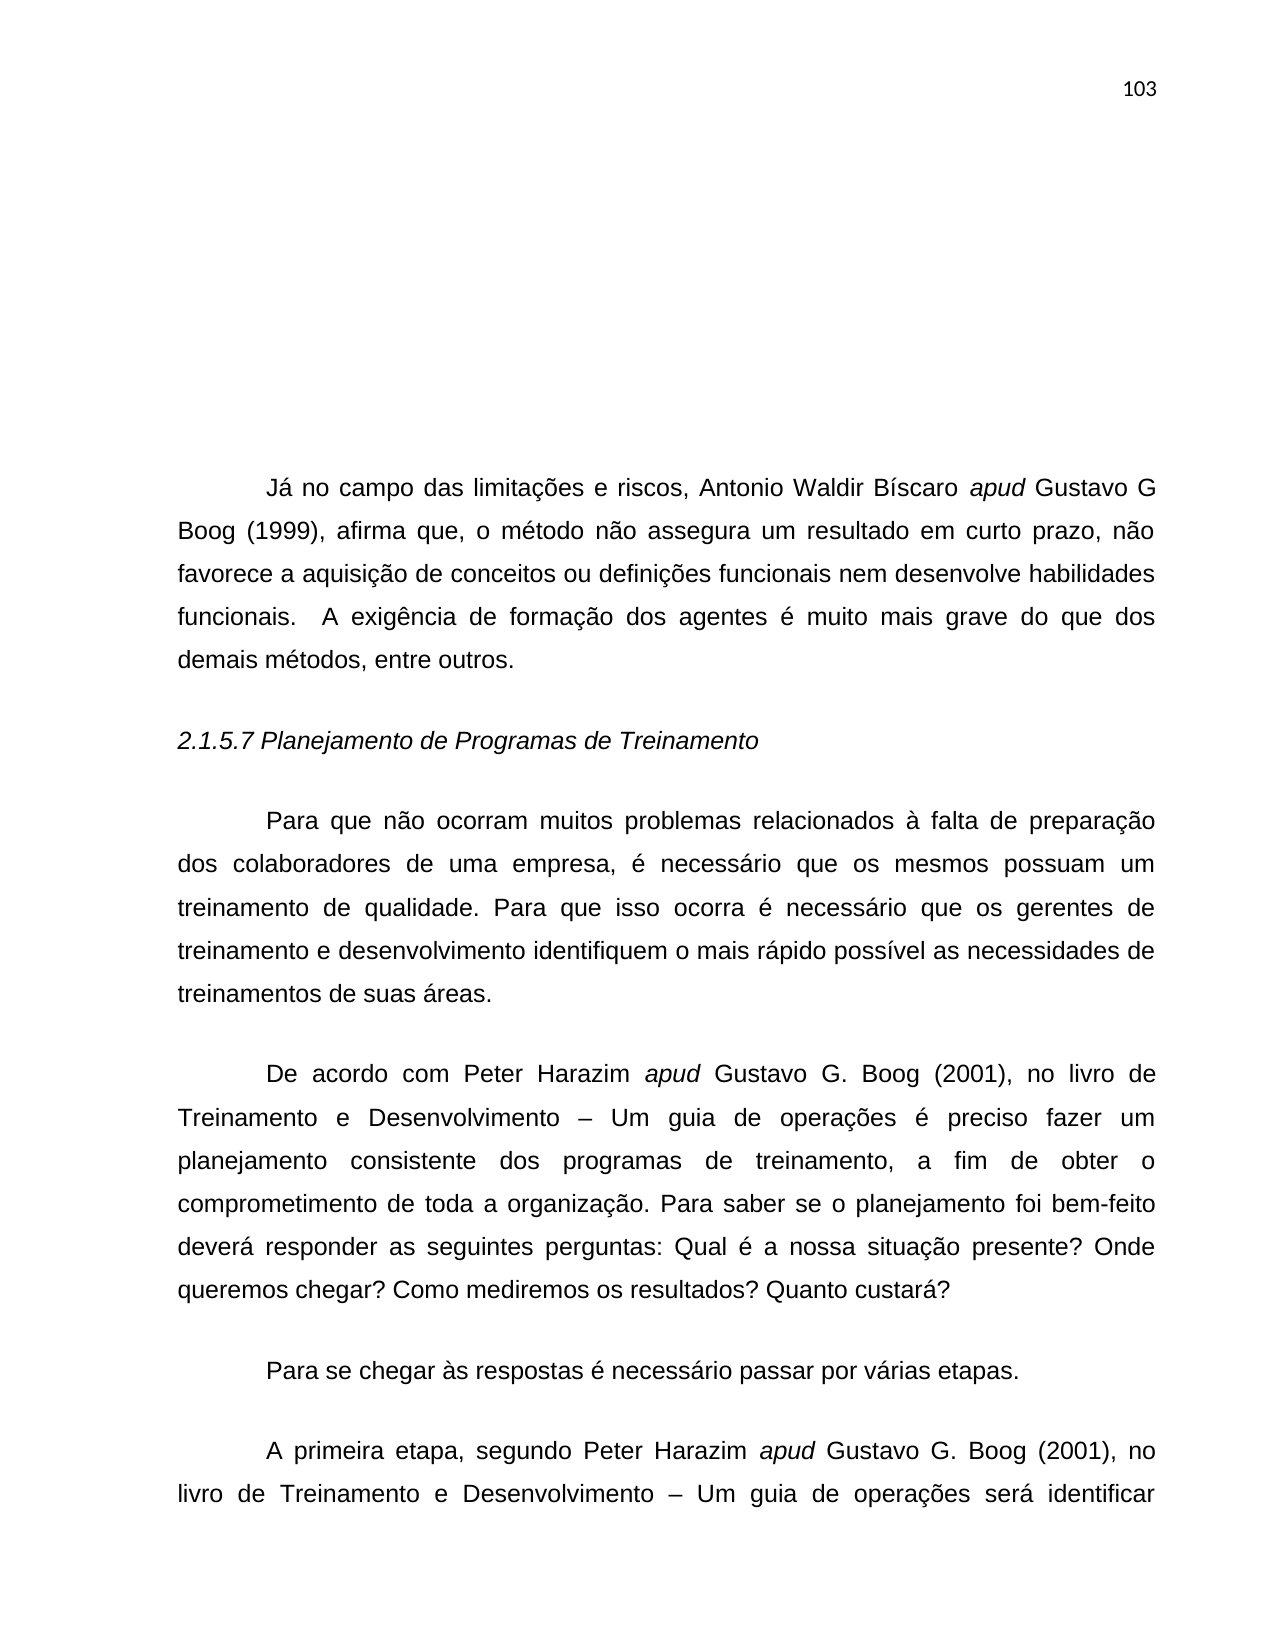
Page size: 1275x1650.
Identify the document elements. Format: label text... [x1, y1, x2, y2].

text Para se chegar às respostas é necessário passar por várias etapas. [177, 1356, 1157, 1384]
text Já no campo das limitações e riscos, Antonio Waldir Bíscaro apud Gustavo G Boog (1999), afirma que, o método não assegura um resultado em curto prazo, não favorece a aquisição de conceitos ou definições funcionais nem desenvolve habilidades funcionais. A exigência de formação dos agentes é muito mais grave do que dos demais métodos, entre outros. [177, 472, 1157, 674]
text De acordo com Peter Harazim apud Gustavo G. Boog (2001), no livro de Treinamento e Desenvolvimento – Um guia de operações é preciso fazer um planejamento consistente dos programas de treinamento, a fim de obter o comprometimento de toda a organização. Para saber se o planejamento foi bem-feito deverá responder as seguintes perguntas: Qual é a nossa situação presente? Onde queremos chegar? Como mediremos os resultados? Quanto custará? [177, 1059, 1157, 1304]
text 2.1.5.7 Planejamento de Programas de Treinamento [177, 726, 1157, 754]
text Para que não ocorram muitos problemas relacionados à falta de preparação dos colaboradores de uma empresa, é necessário que os mesmos possuam um treinamento de qualidade. Para que isso ocorra é necessário que os gerentes de treinamento e desenvolvimento identifiquem o mais rápido possível as necessidades de treinamentos de suas áreas. [177, 806, 1157, 1007]
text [177, 1436, 1157, 1508]
